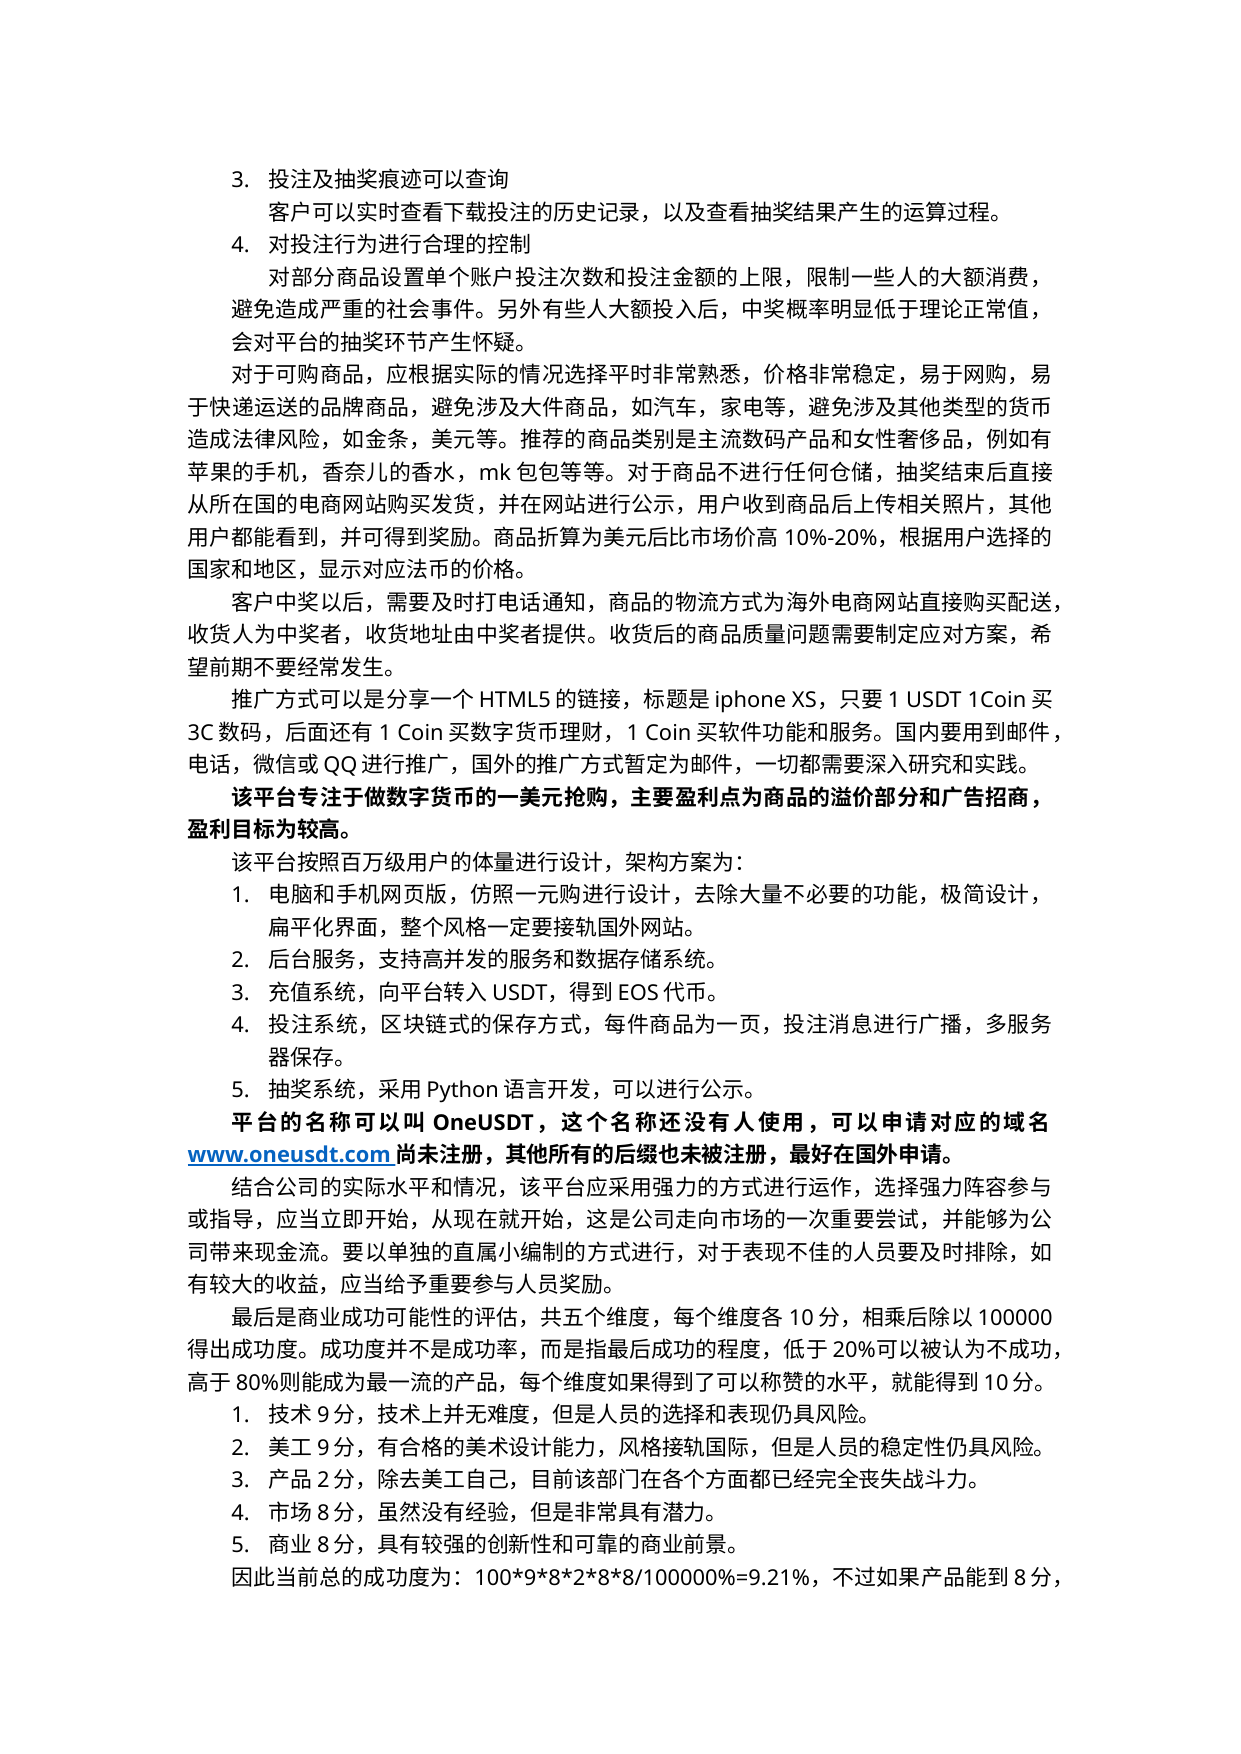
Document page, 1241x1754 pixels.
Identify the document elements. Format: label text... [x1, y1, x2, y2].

text 平台的名称可以叫OneUSDT，这个名称还没有人使用，可以申请对应的域名，www.oneusdt.com尚未注册，其他所有的后缀也未被注册，最好在国外申请。 [187, 1104, 1053, 1169]
text 客户中奖以后，需要及时打电话通知，商品的物流方式为海外电商网站直接购买配送，收货人为中奖者，收货地址由中奖者提供。收货后的商品质量问题需要制定应对方案，希望前期不要经常发生。 [187, 584, 1053, 682]
text 最后是商业成功可能性的评估，共五个维度，每个维度各10分，相乘后除以100000得出成功度。成功度并不是成功率，而是指最后成功的程度，低于20%可以被认为不成功，高于80%则能成为最一流的产品，每个维度如果得到了可以称赞的水平，就能得到10分。 [187, 1299, 1053, 1397]
list 对投注行为进行合理的控制 [231, 227, 1053, 259]
text 客户可以实时查看下载投注的历史记录，以及查看抽奖结果产生的运算过程。 [231, 194, 1053, 227]
list 商业8分，具有较强的创新性和可靠的商业前景。 [231, 1527, 1053, 1559]
list 后台服务，支持高并发的服务和数据存储系统。 [231, 942, 1053, 974]
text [187, 1559, 1053, 1592]
list 产品2分，除去美工自己，目前该部门在各个方面都已经完全丧失战斗力。 [231, 1462, 1053, 1494]
list 充值系统，向平台转入USDT，得到EOS代币。 [231, 974, 1053, 1007]
text 对部分商品设置单个账户投注次数和投注金额的上限，限制一些人的大额消费，避免造成严重的社会事件。另外有些人大额投入后，中奖概率明显低于理论正常值，会对平台的抽奖环节产生怀疑。 [231, 259, 1053, 357]
list 抽奖系统，采用Python语言开发，可以进行公示。 [231, 1072, 1053, 1104]
list 美工9分，有合格的美术设计能力，风格接轨国际，但是人员的稳定性仍具风险。 [231, 1429, 1053, 1462]
list 投注及抽奖痕迹可以查询 [231, 162, 1053, 194]
list 投注系统，区块链式的保存方式，每件商品为一页，投注消息进行广播，多服务器保存。 [231, 1007, 1053, 1072]
text 结合公司的实际水平和情况，该平台应采用强力的方式进行运作，选择强力阵容参与或指导，应当立即开始，从现在就开始，这是公司走向市场的一次重要尝试，并能够为公司带来现金流。要以单独的直属小编制的方式进行，对于表现不佳的人员要及时排除，如有较大的收益，应当给予重要参与人员奖励。 [187, 1169, 1053, 1299]
text 该平台按照百万级用户的体量进行设计，架构方案为： [187, 844, 1053, 877]
text 对于可购商品，应根据实际的情况选择平时非常熟悉，价格非常稳定，易于网购，易于快递运送的品牌商品，避免涉及大件商品，如汽车，家电等，避免涉及其他类型的货币，造成法律风险，如金条，美元等。推荐的商品类别是主流数码产品和女性奢侈品，例如有苹果的手机，香奈儿的香水，mk包包等等。对于商品不进行任何仓储，抽奖结束后直接从所在国的电商网站购买发货，并在网站进行公示，用户收到商品后上传相关照片，其他用户都能看到，并可得到奖励。商品折算为美元后比市场价高10%-20%，根据用户选择的国家和地区，显示对应法币的价格。 [187, 357, 1053, 584]
list 电脑和手机网页版，仿照一元购进行设计，去除大量不必要的功能，极简设计，扁平化界面，整个风格一定要接轨国外网站。 [231, 877, 1053, 942]
text 推广方式可以是分享一个HTML5的链接，标题是iphone XS，只要1 USDT 1Coin买 3C数码，后面还有1 Coin买数字货币理财，1 Coin买软件功能和服务。国内要用到邮件，电话，微信或QQ进行推广，国外的推广方式暂定为邮件，一切都需要深入研究和实践。 [187, 682, 1053, 779]
text 该平台专注于做数字货币的一美元抢购，主要盈利点为商品的溢价部分和广告招商，盈利目标为较高。 [187, 779, 1053, 844]
list 技术9分，技术上并无难度，但是人员的选择和表现仍具风险。 [231, 1397, 1053, 1429]
list 市场8分，虽然没有经验，但是非常具有潜力。 [231, 1494, 1053, 1527]
